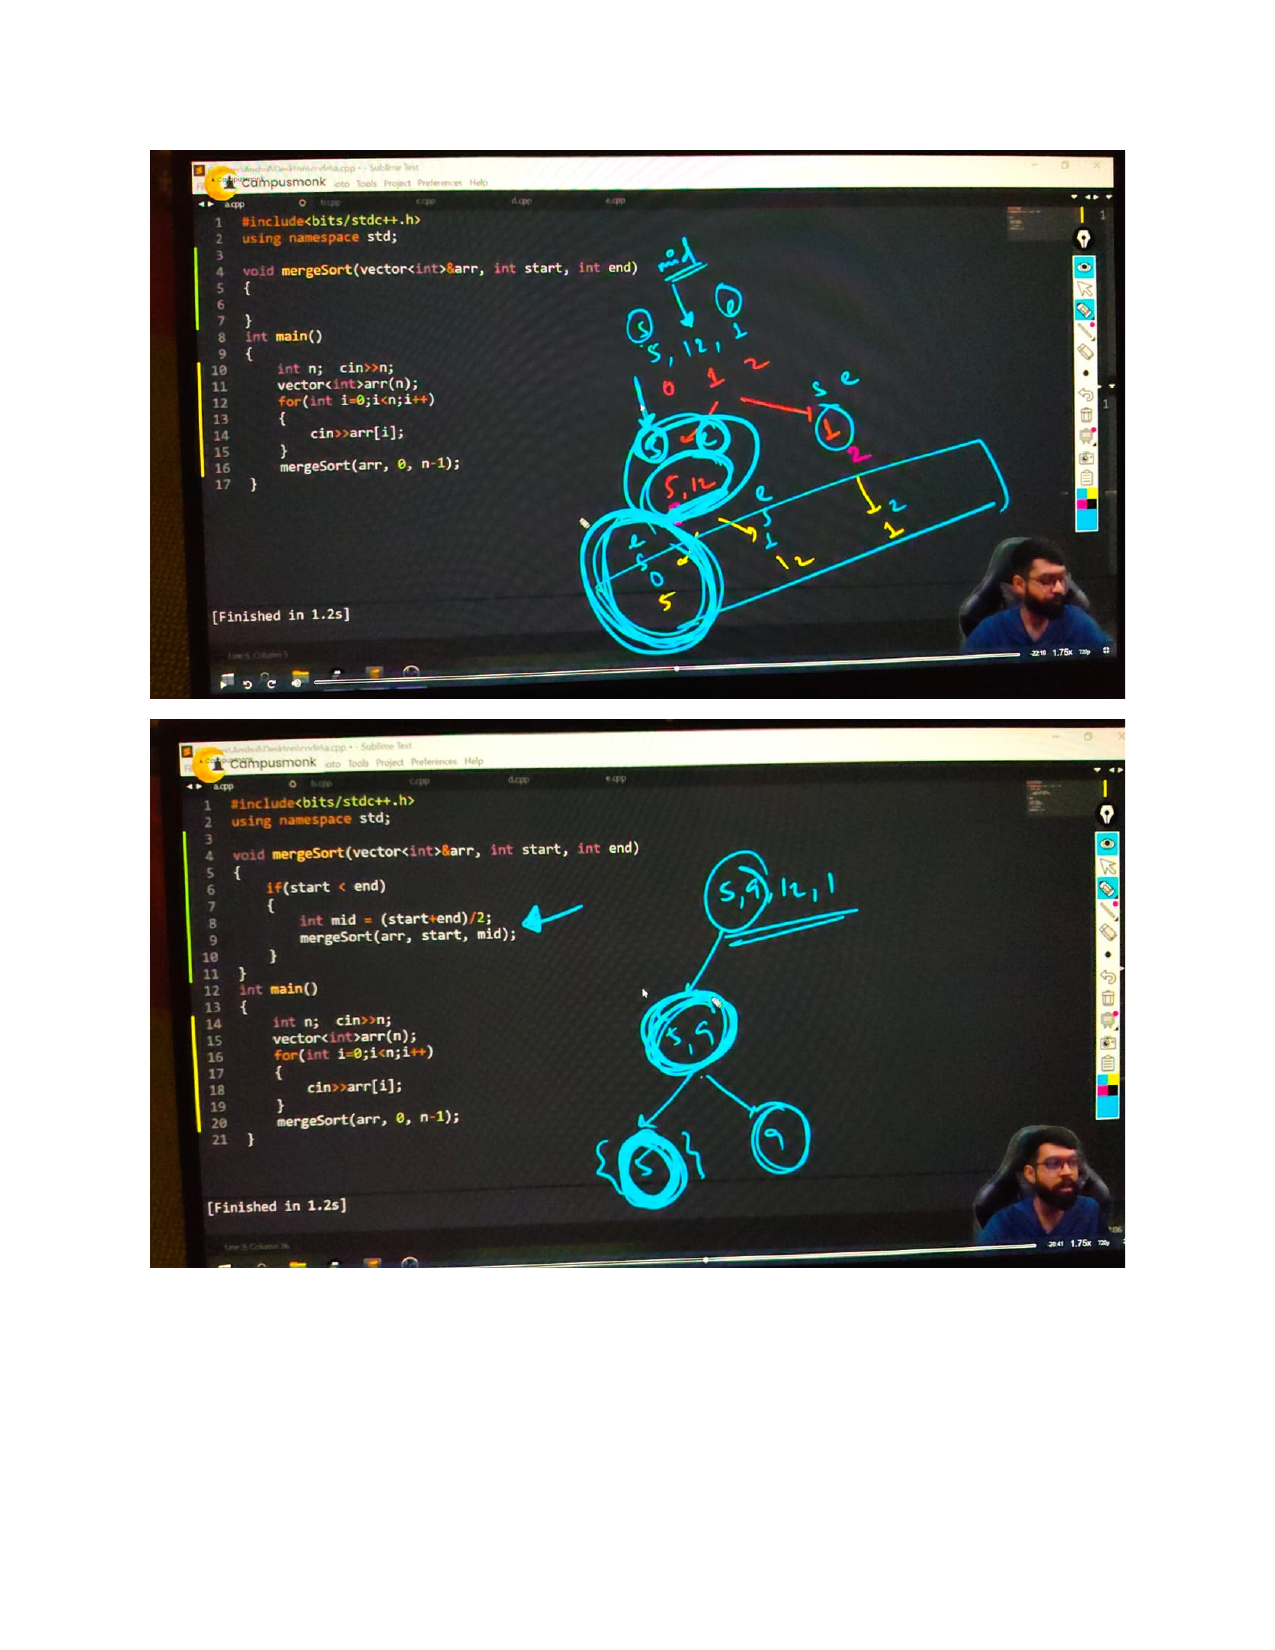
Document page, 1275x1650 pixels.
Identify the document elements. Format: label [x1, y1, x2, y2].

picture [150, 719, 1125, 1268]
picture [150, 150, 1125, 699]
